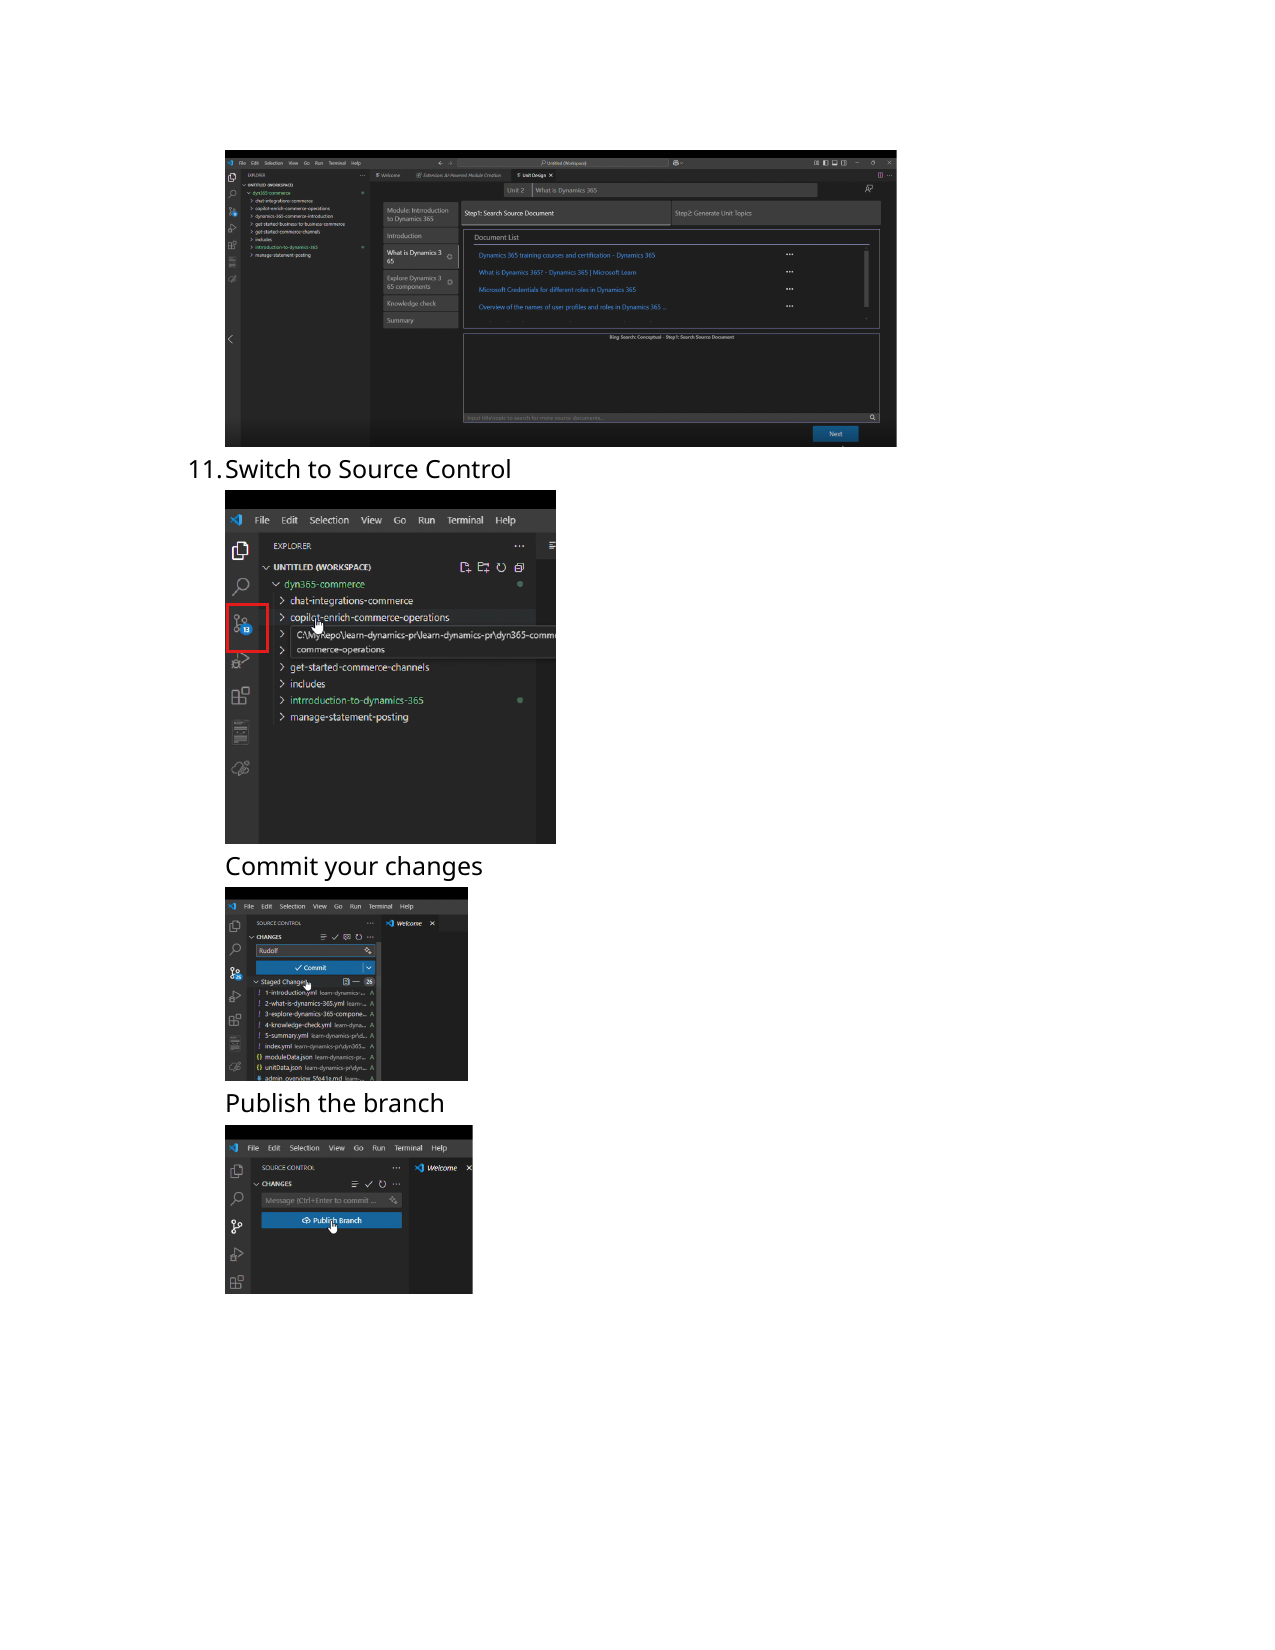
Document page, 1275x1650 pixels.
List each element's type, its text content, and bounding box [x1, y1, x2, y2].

picture [225, 1125, 473, 1294]
list Commit your changes [225, 848, 1125, 883]
picture [225, 887, 468, 1081]
list Switch to Source Control [187, 452, 1125, 486]
list Publish the branch [225, 1086, 1125, 1120]
picture [225, 490, 556, 844]
picture [225, 150, 897, 447]
